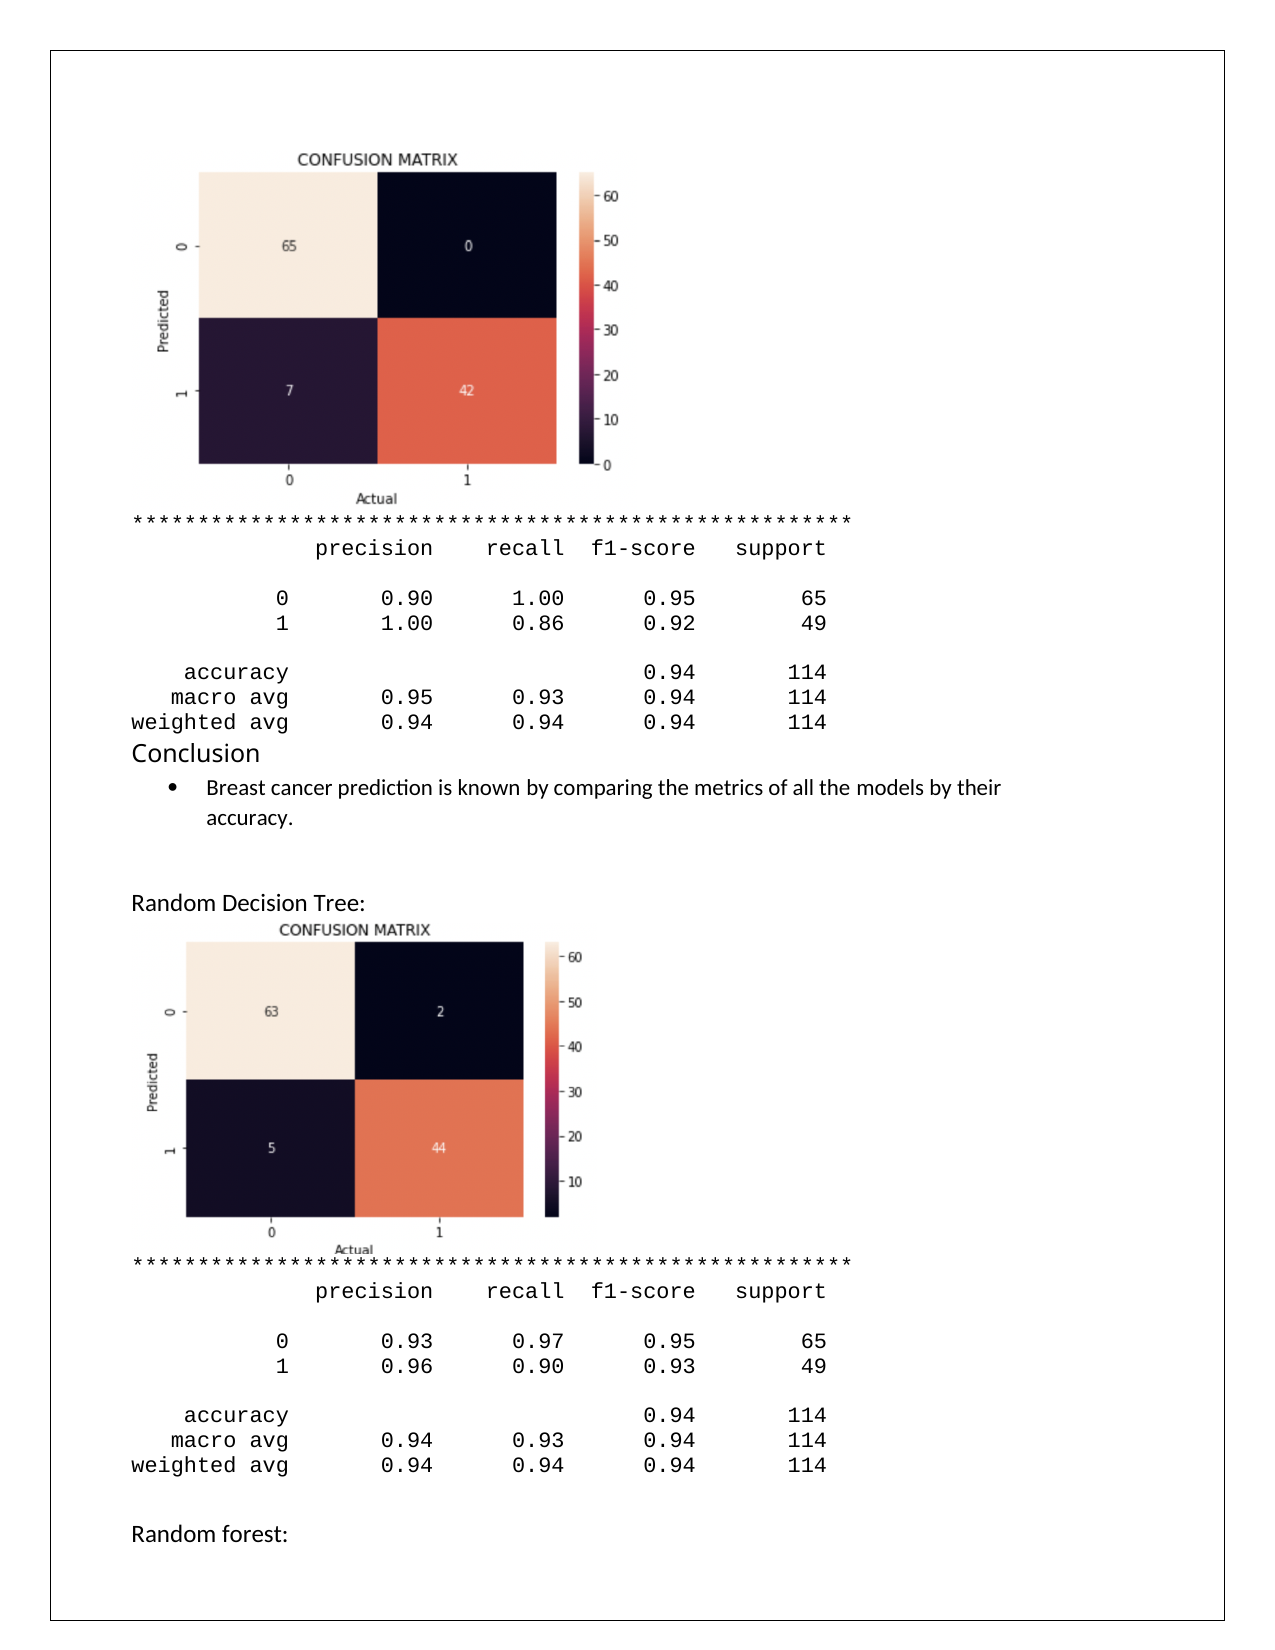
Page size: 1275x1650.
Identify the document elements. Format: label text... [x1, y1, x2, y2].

text ******************************************************* [131, 513, 1213, 538]
text 0 0.93 0.97 0.95 65 [131, 1330, 1213, 1355]
text accuracy 0.94 114 [131, 1404, 1213, 1429]
text weighted avg 0.94 0.94 0.94 114 [131, 1454, 1213, 1479]
text 1 1.00 0.86 0.92 49 [131, 612, 1213, 637]
text 1 0.96 0.90 0.93 49 [131, 1355, 1213, 1379]
text accuracy 0.94 114 [131, 662, 1213, 686]
subtitle Conclusion [131, 736, 1213, 770]
text Random forest: [131, 1518, 1087, 1548]
picture [131, 150, 637, 513]
list Breast cancer prediction is known by comparing the metrics of all the models by their accuracy. [169, 773, 1087, 831]
text ******************************************************* [131, 1256, 1213, 1280]
text 0 0.90 1.00 0.95 65 [131, 587, 1213, 612]
text precision recall f1-score support [131, 1280, 1213, 1305]
picture [131, 923, 597, 1254]
text macro avg 0.94 0.93 0.94 114 [131, 1429, 1213, 1454]
text weighted avg 0.94 0.94 0.94 114 [131, 711, 1213, 736]
text Random Decision Tree: [131, 887, 1087, 918]
text macro avg 0.95 0.93 0.94 114 [131, 686, 1213, 711]
text precision recall f1-score support [131, 538, 1213, 562]
